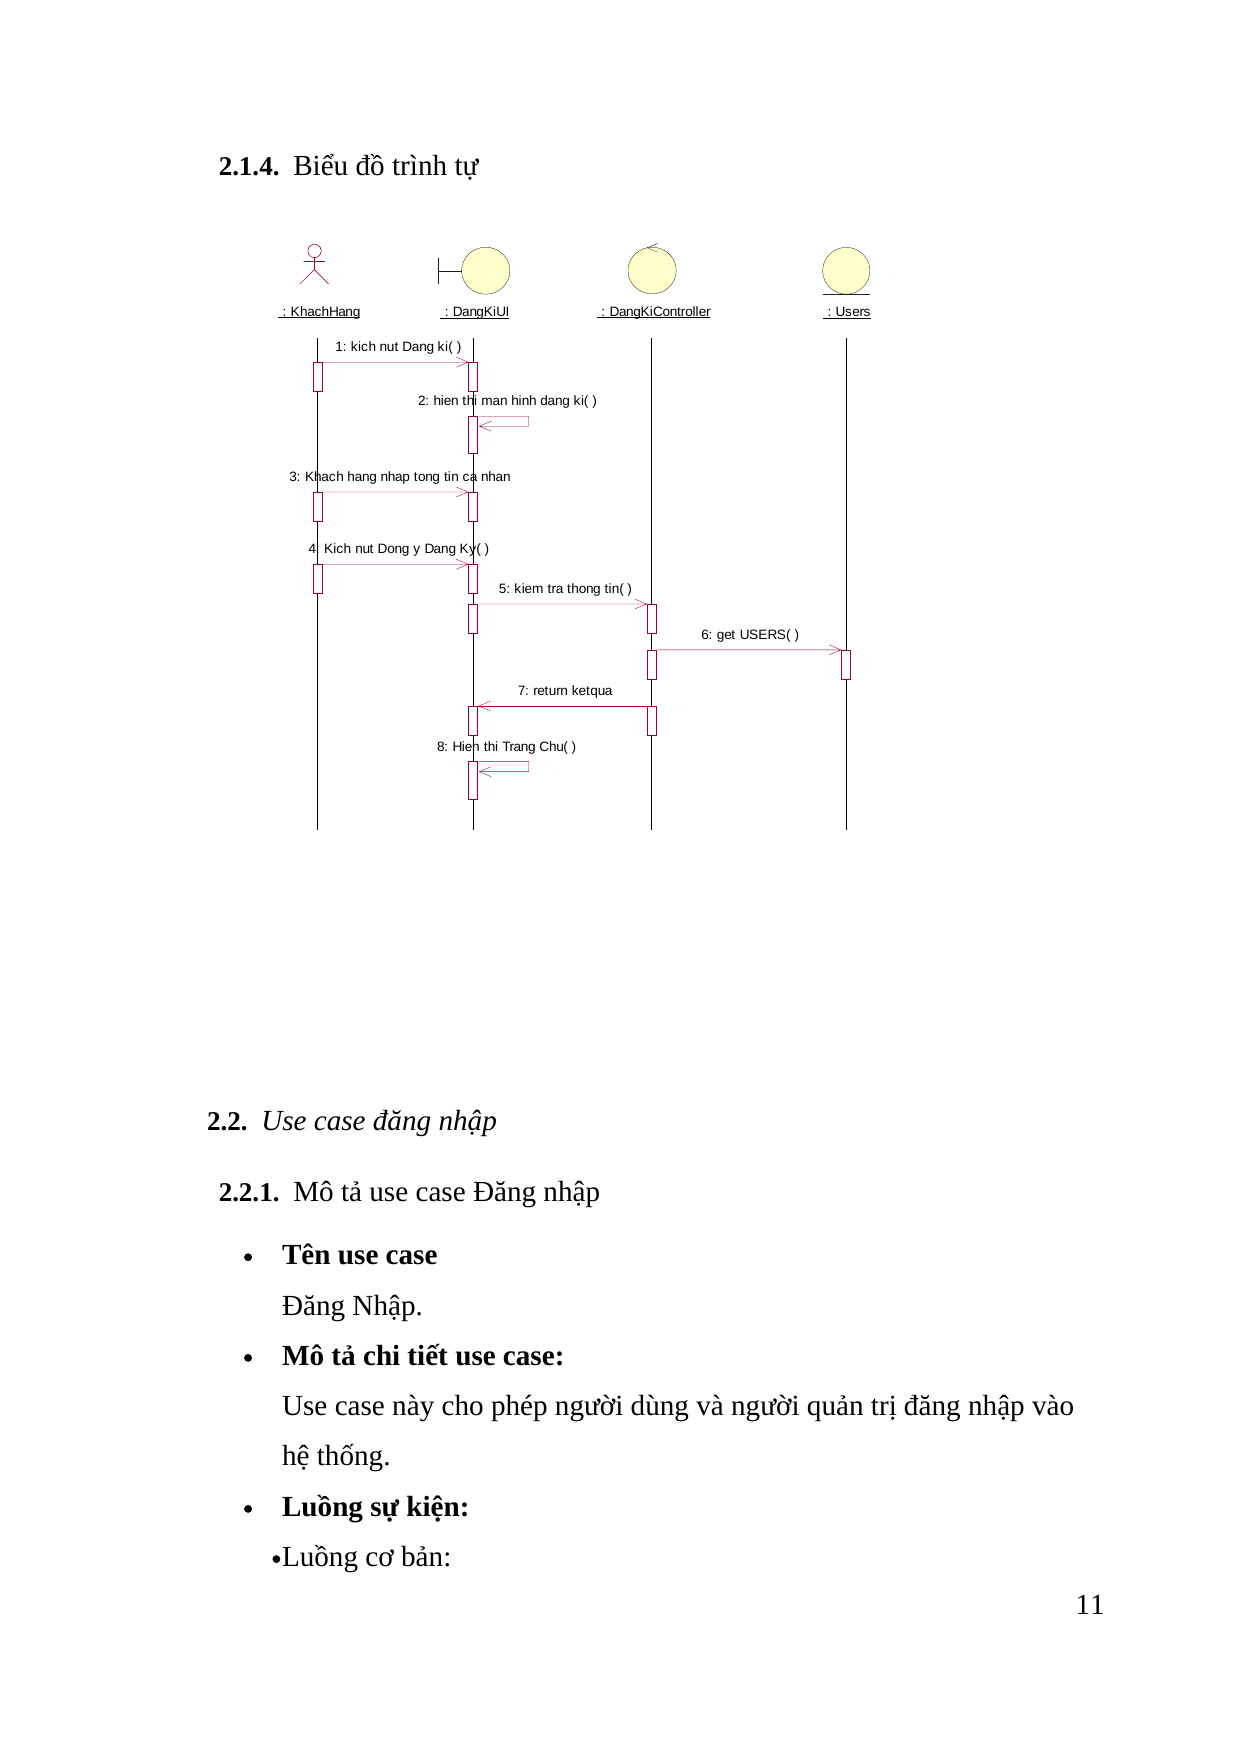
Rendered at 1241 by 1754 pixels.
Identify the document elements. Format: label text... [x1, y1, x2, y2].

list Mô tả chi tiết use case: [244, 1338, 1122, 1371]
list Tên use case [244, 1237, 1122, 1271]
subtitle Biểu đồ trình tự [218, 148, 1104, 181]
list Luồng cơ bản: [273, 1539, 1122, 1573]
subtitle Mô tả use case Đăng nhập [218, 1174, 1104, 1208]
text Đăng Nhập. [244, 1288, 1104, 1321]
list Luồng sự kiện: [244, 1489, 1122, 1522]
subtitle Use case đăng nhập [207, 1103, 1104, 1137]
text Use case này cho phép người dùng và người quản trị đăng nhập vào hệ thống. [282, 1388, 1104, 1472]
